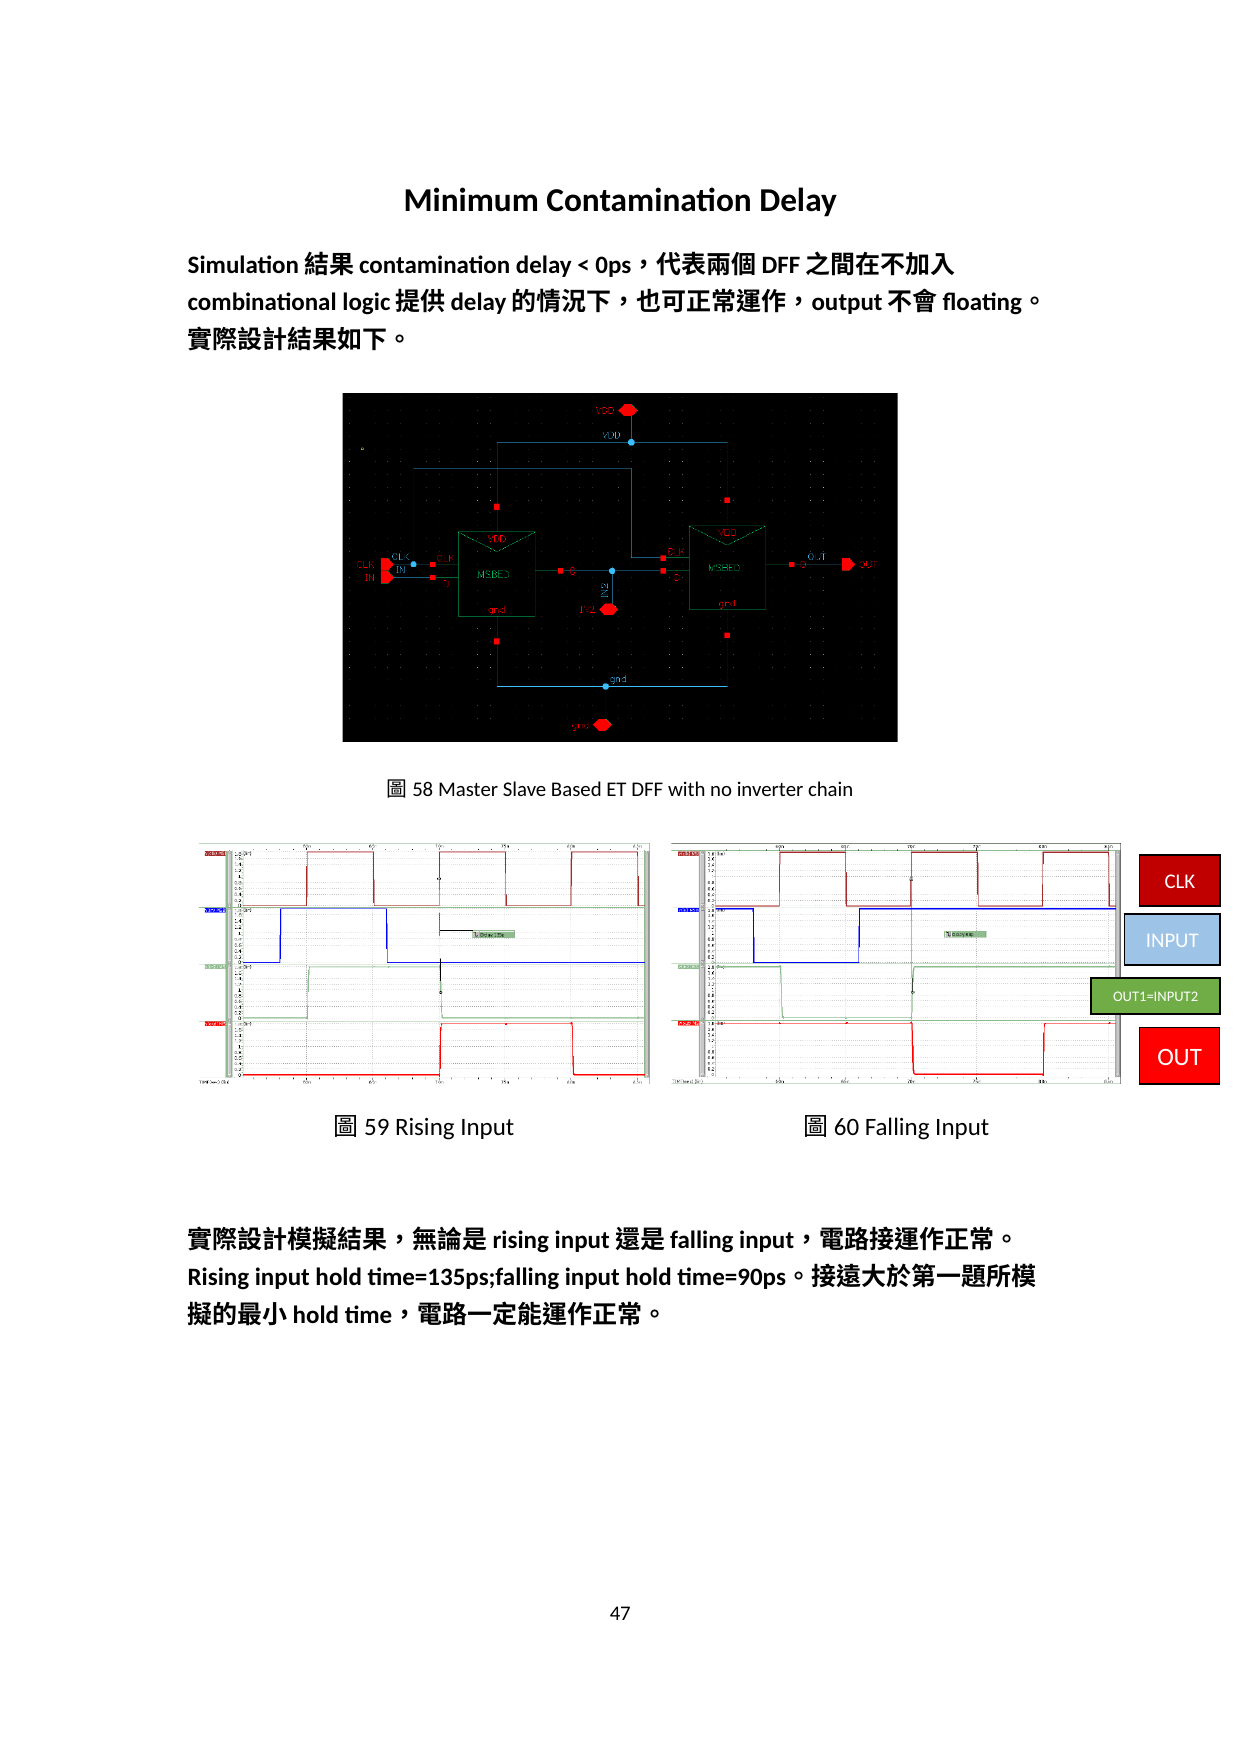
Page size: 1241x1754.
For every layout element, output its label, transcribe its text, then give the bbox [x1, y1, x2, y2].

picture [671, 843, 1121, 1084]
text Simulation結果contamination delay < 0ps，代表兩個DFF之間在不加入combinational logic提供delay的情況下，也可正常運作，output不會floating。實際設計結果如下。 [187, 244, 1053, 356]
text Rising input hold time=135ps;falling input hold time=90ps。接遠大於第一題所模擬的最小hold time，電路一定能運作正常。 [187, 1256, 1053, 1331]
text 圖 58 Master Slave Based ET DFF with no inverter chain [187, 769, 1053, 806]
subtitle Minimum Contamination Delay [187, 162, 1053, 237]
text 實際設計模擬結果，無論是rising input還是falling input，電路接運作正常。 [187, 1219, 1053, 1256]
table_header 圖 60 Falling Input [660, 844, 1132, 1219]
picture [342, 393, 898, 742]
picture [198, 843, 650, 1084]
table_header 圖 59 Rising Input [188, 844, 660, 1219]
